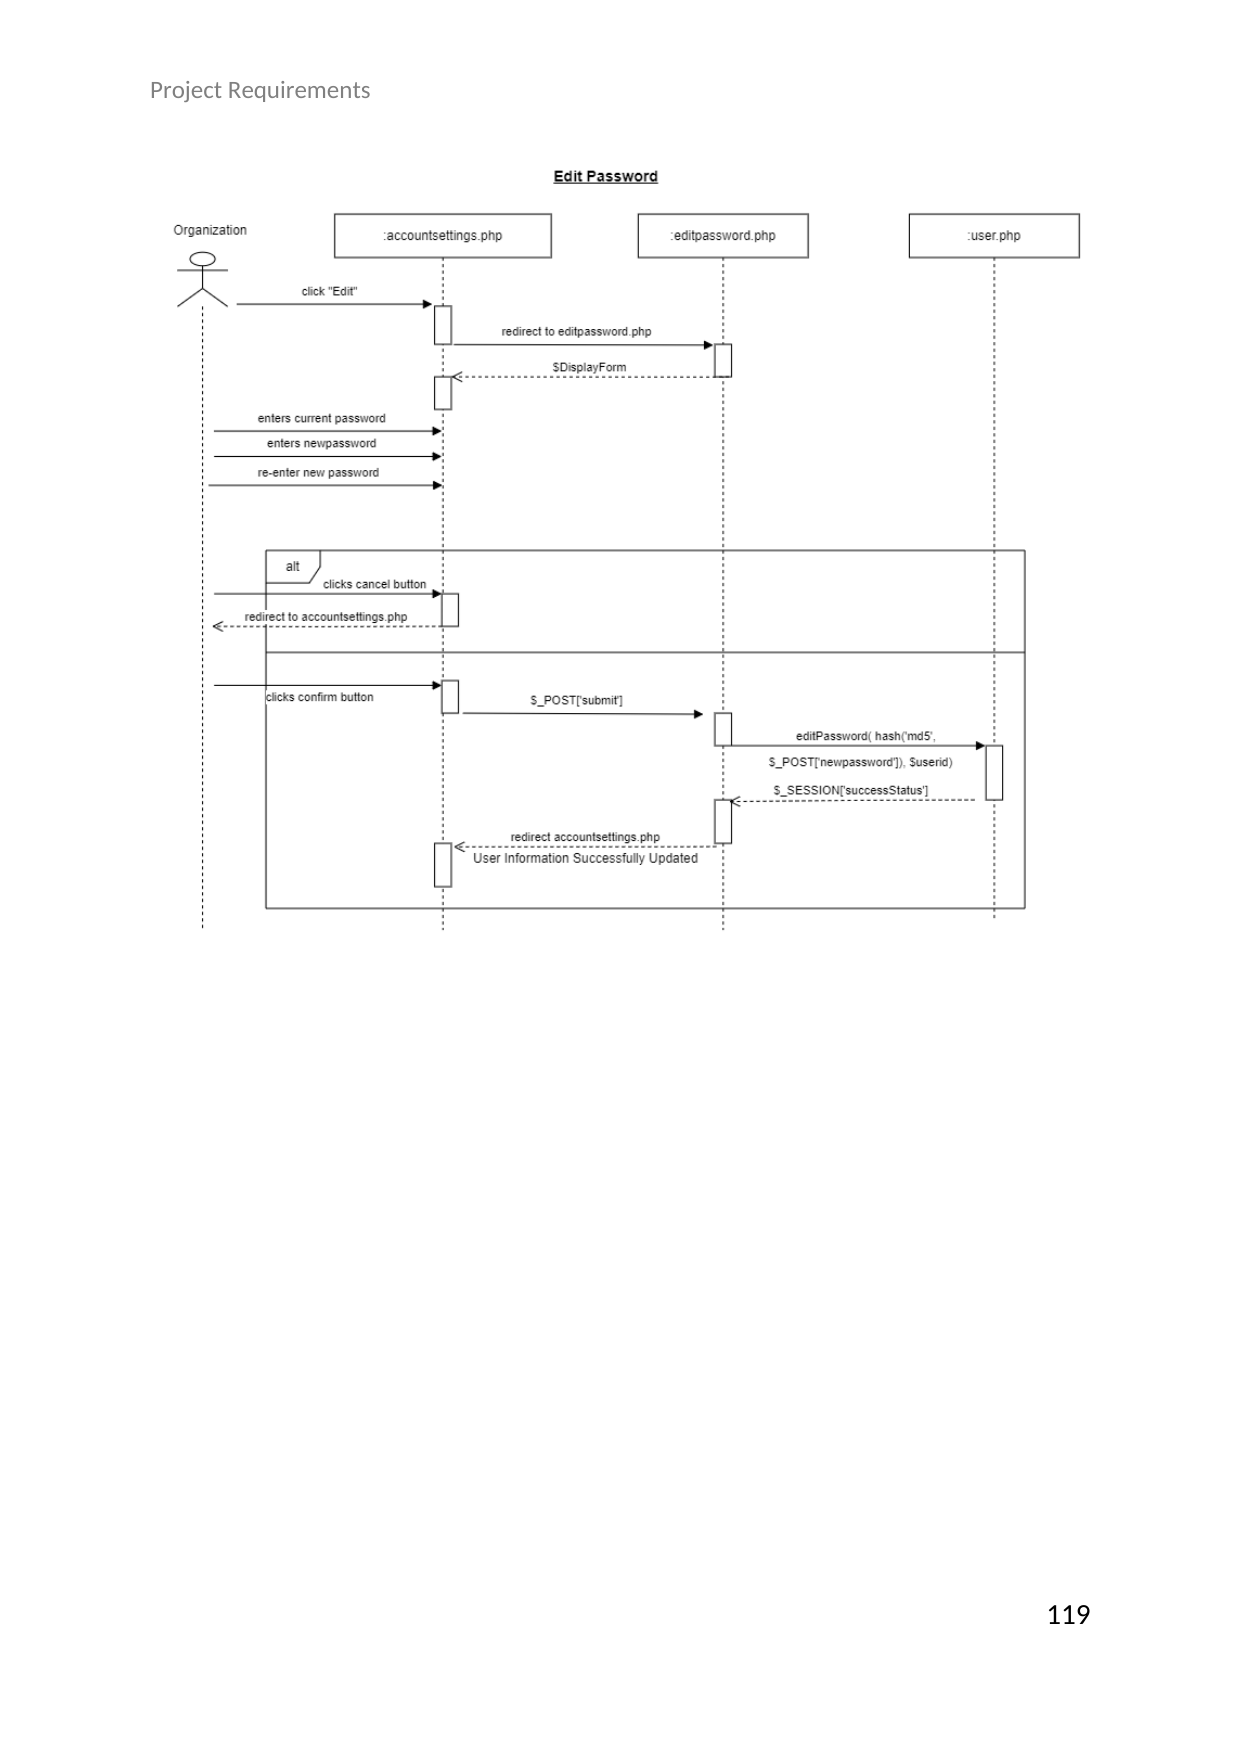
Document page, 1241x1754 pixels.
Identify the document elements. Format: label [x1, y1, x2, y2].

picture [150, 150, 1091, 942]
